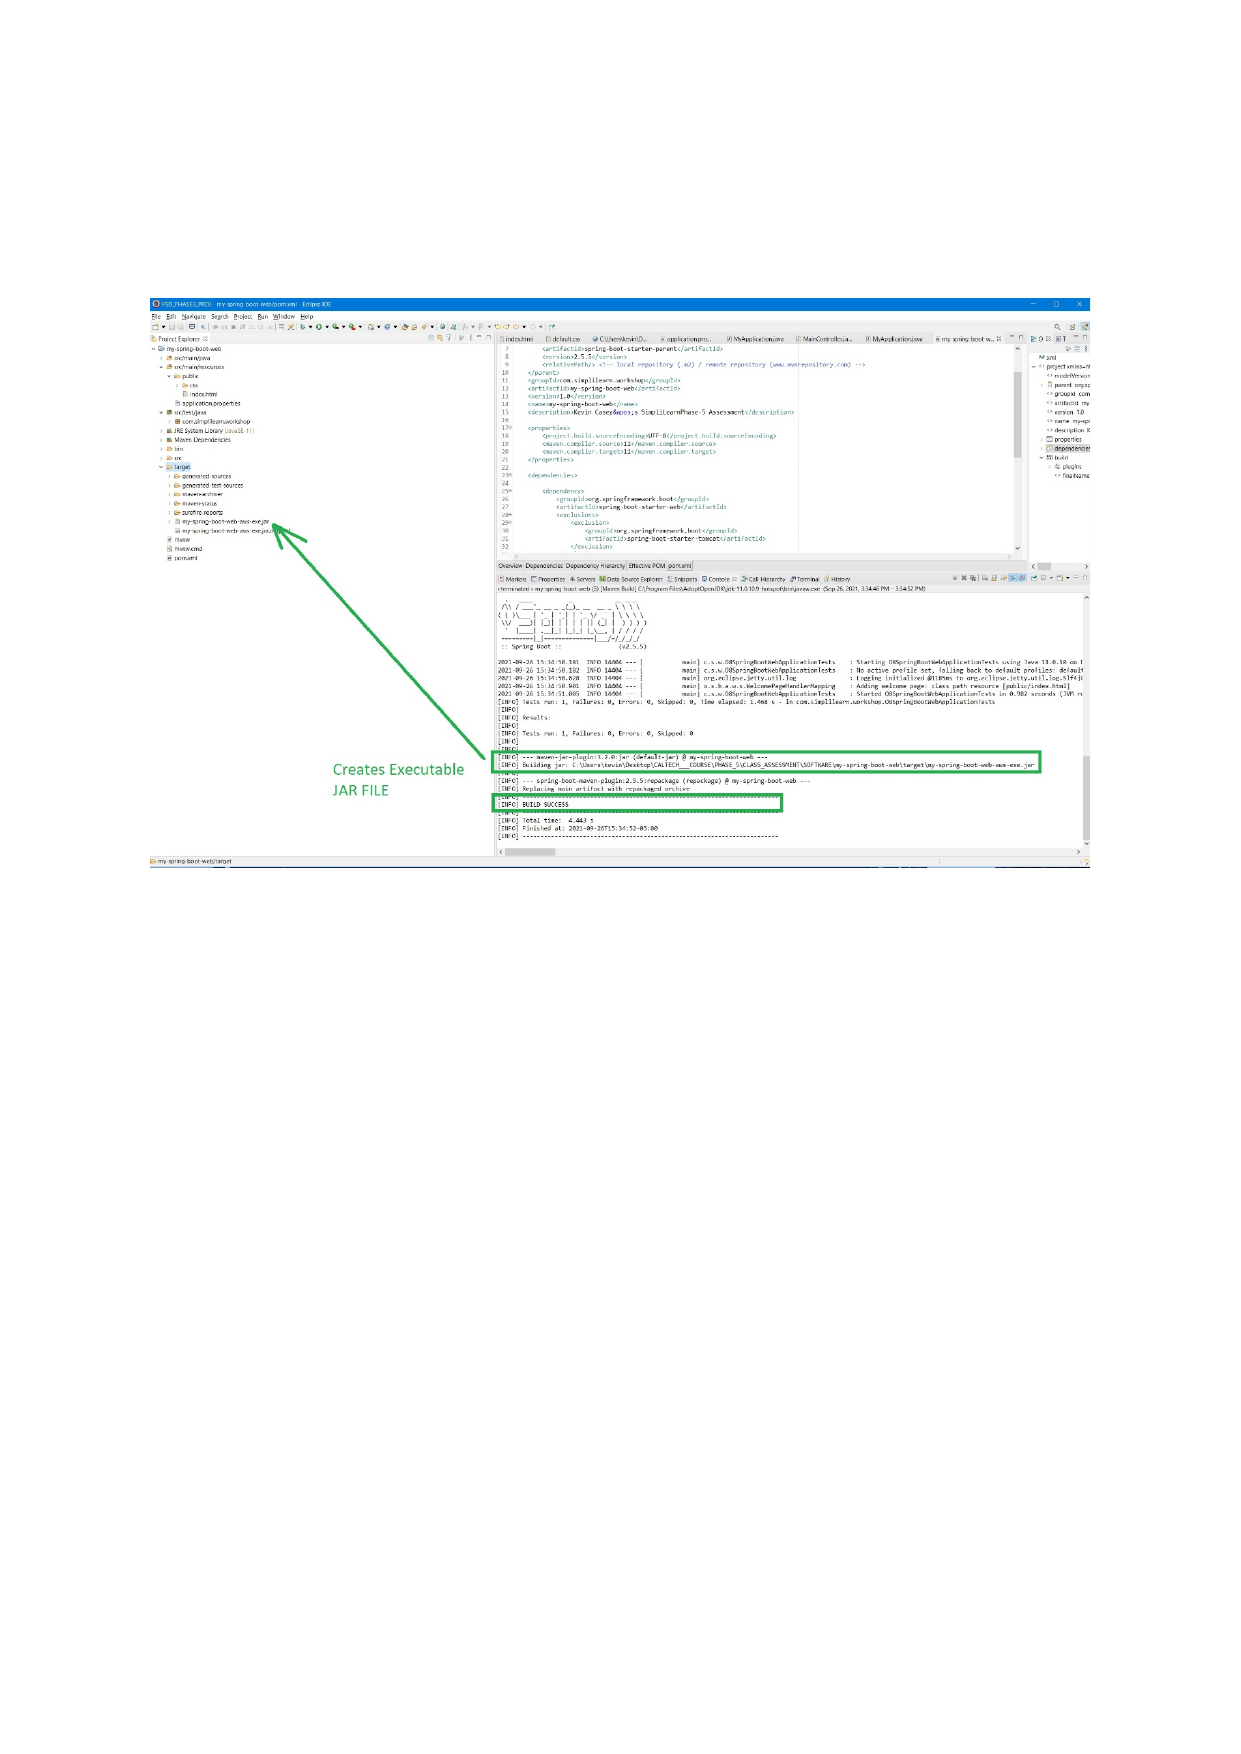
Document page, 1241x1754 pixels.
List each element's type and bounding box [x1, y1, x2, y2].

picture [150, 298, 1091, 868]
